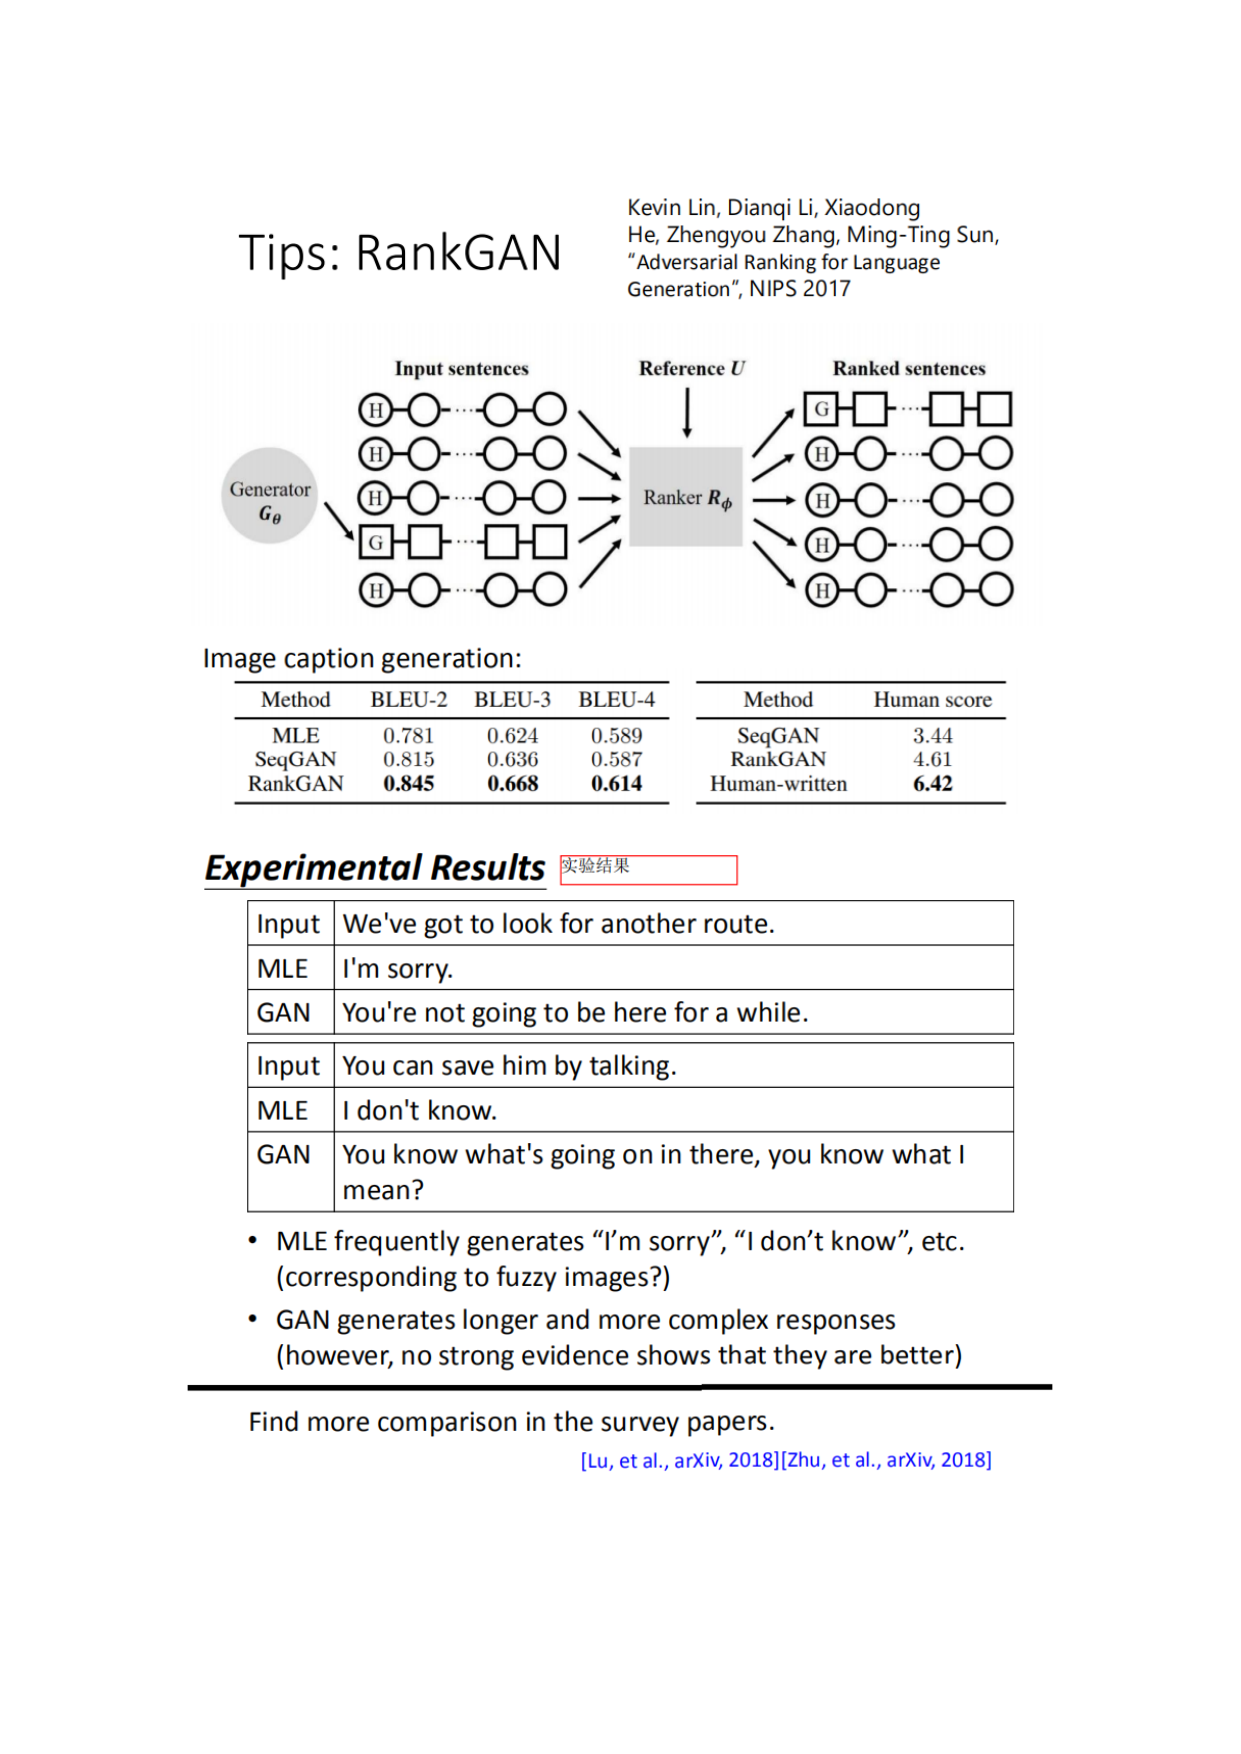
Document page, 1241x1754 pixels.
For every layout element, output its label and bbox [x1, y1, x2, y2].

picture [187, 844, 1053, 1486]
picture [187, 162, 1052, 814]
